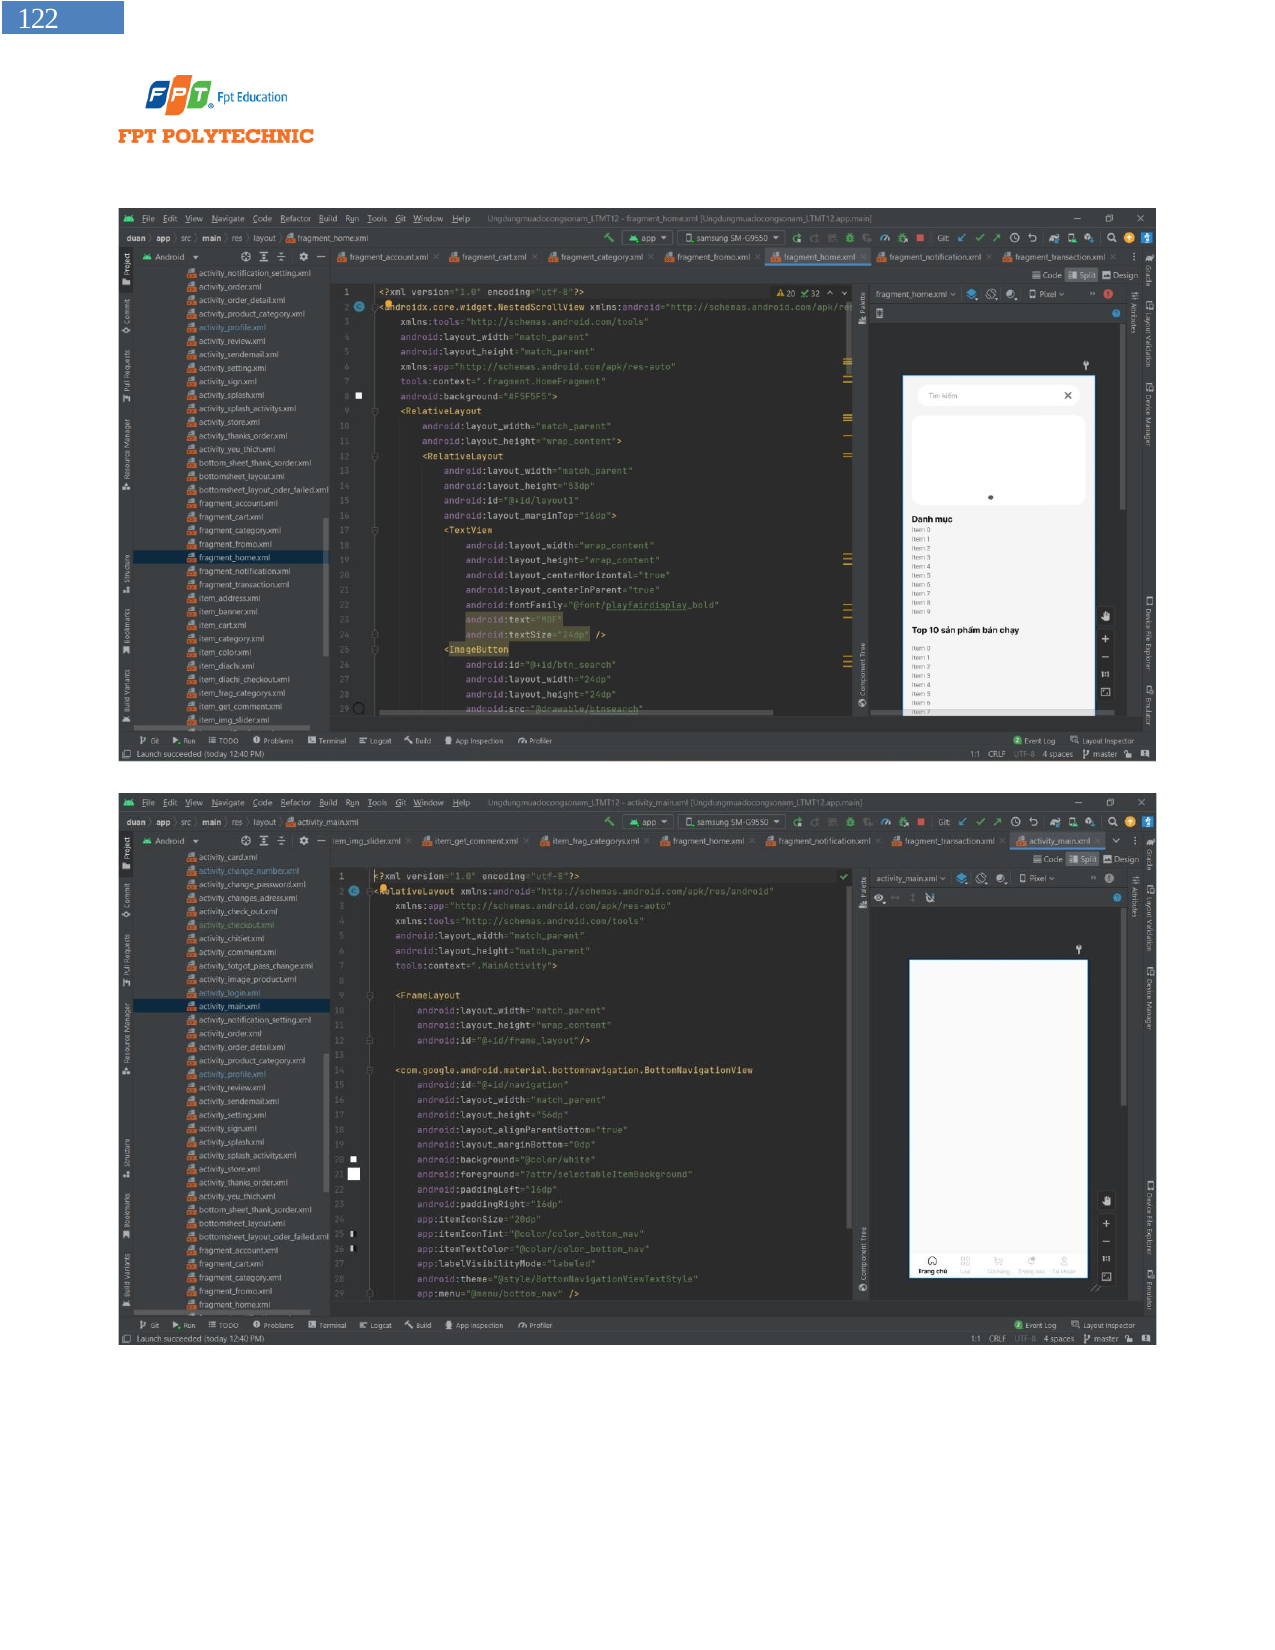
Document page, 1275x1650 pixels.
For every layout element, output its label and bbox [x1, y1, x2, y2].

picture [118, 208, 1156, 762]
picture [118, 75, 314, 143]
picture [118, 793, 1157, 1345]
